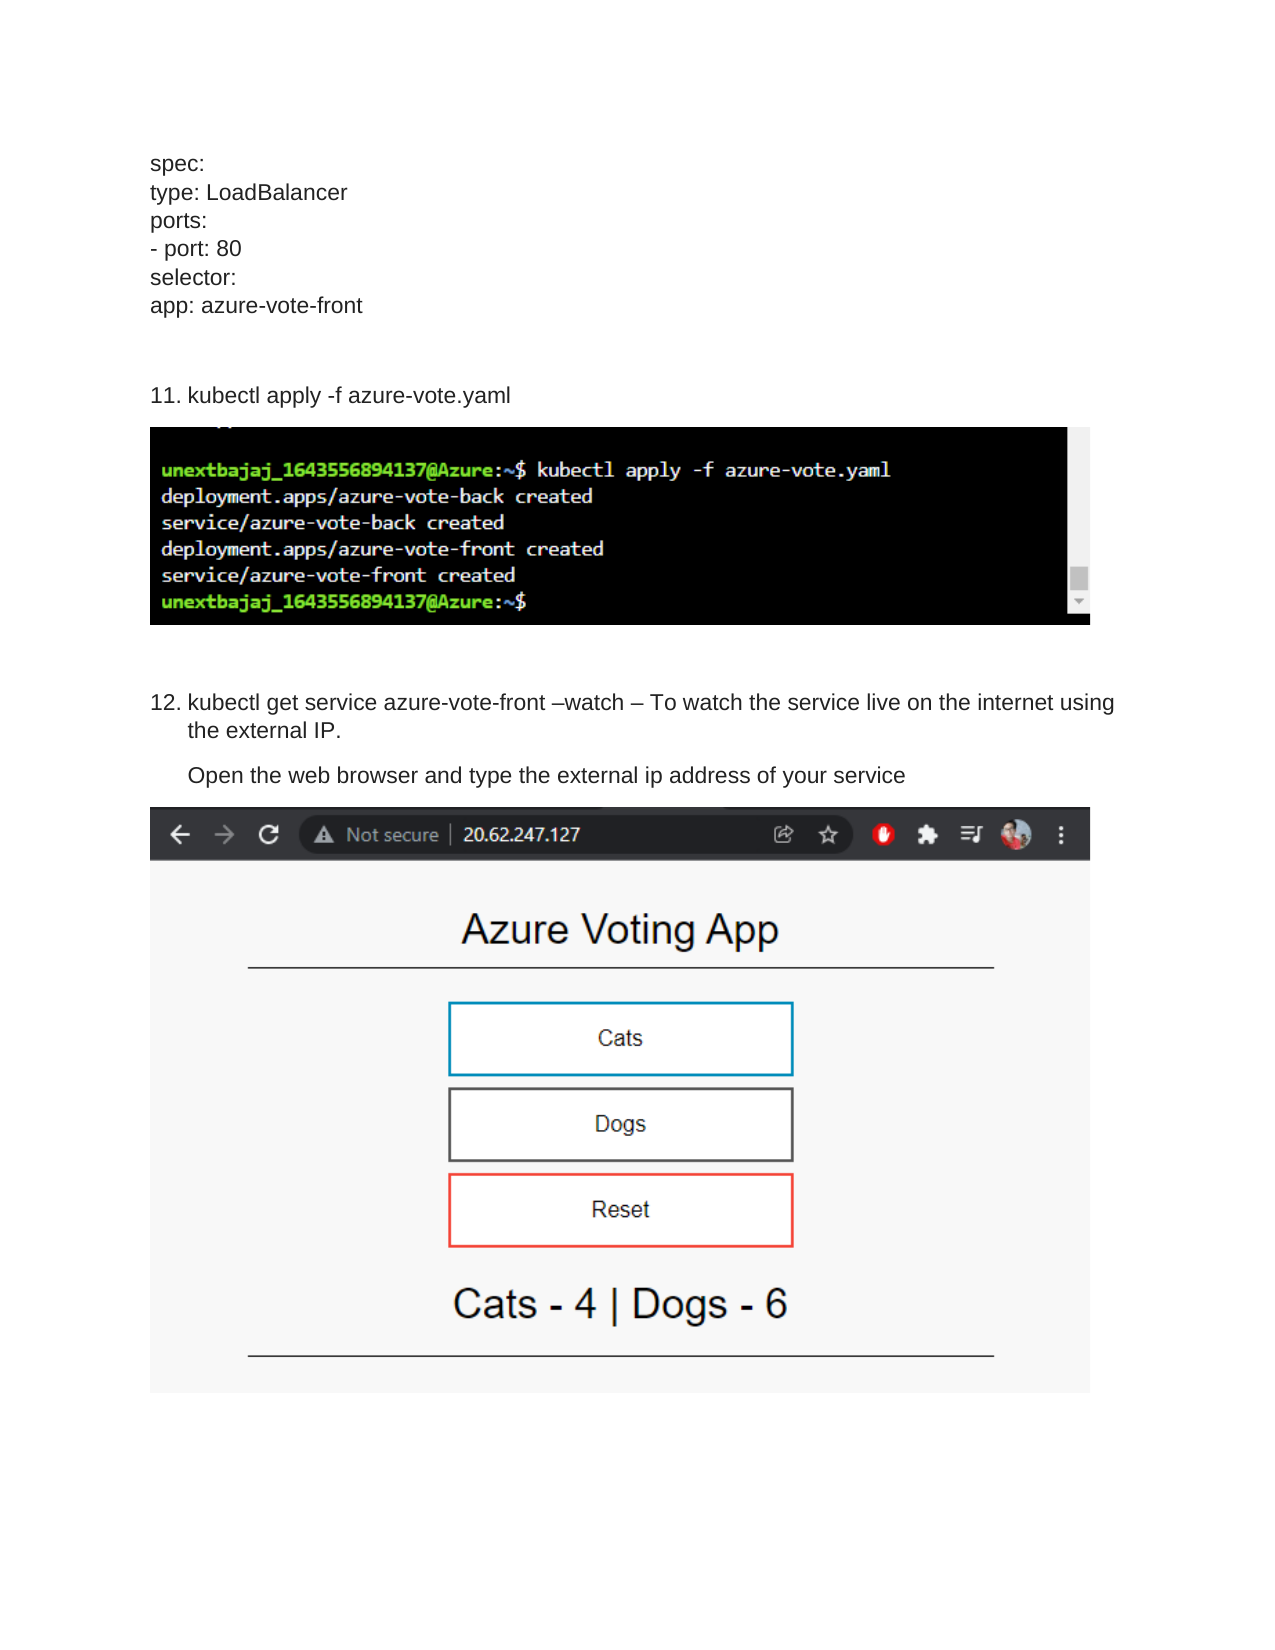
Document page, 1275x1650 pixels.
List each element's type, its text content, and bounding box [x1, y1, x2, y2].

picture [150, 807, 1091, 1393]
list kubectl get service azure-vote-front –watch – To watch the service live on the internet using the external IP. [150, 689, 1125, 744]
text Open the web browser and type the external ip address of your service [150, 762, 1125, 789]
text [150, 150, 1125, 318]
list kubectl apply -f azure-vote.yaml [150, 382, 1125, 409]
picture [150, 427, 1091, 625]
